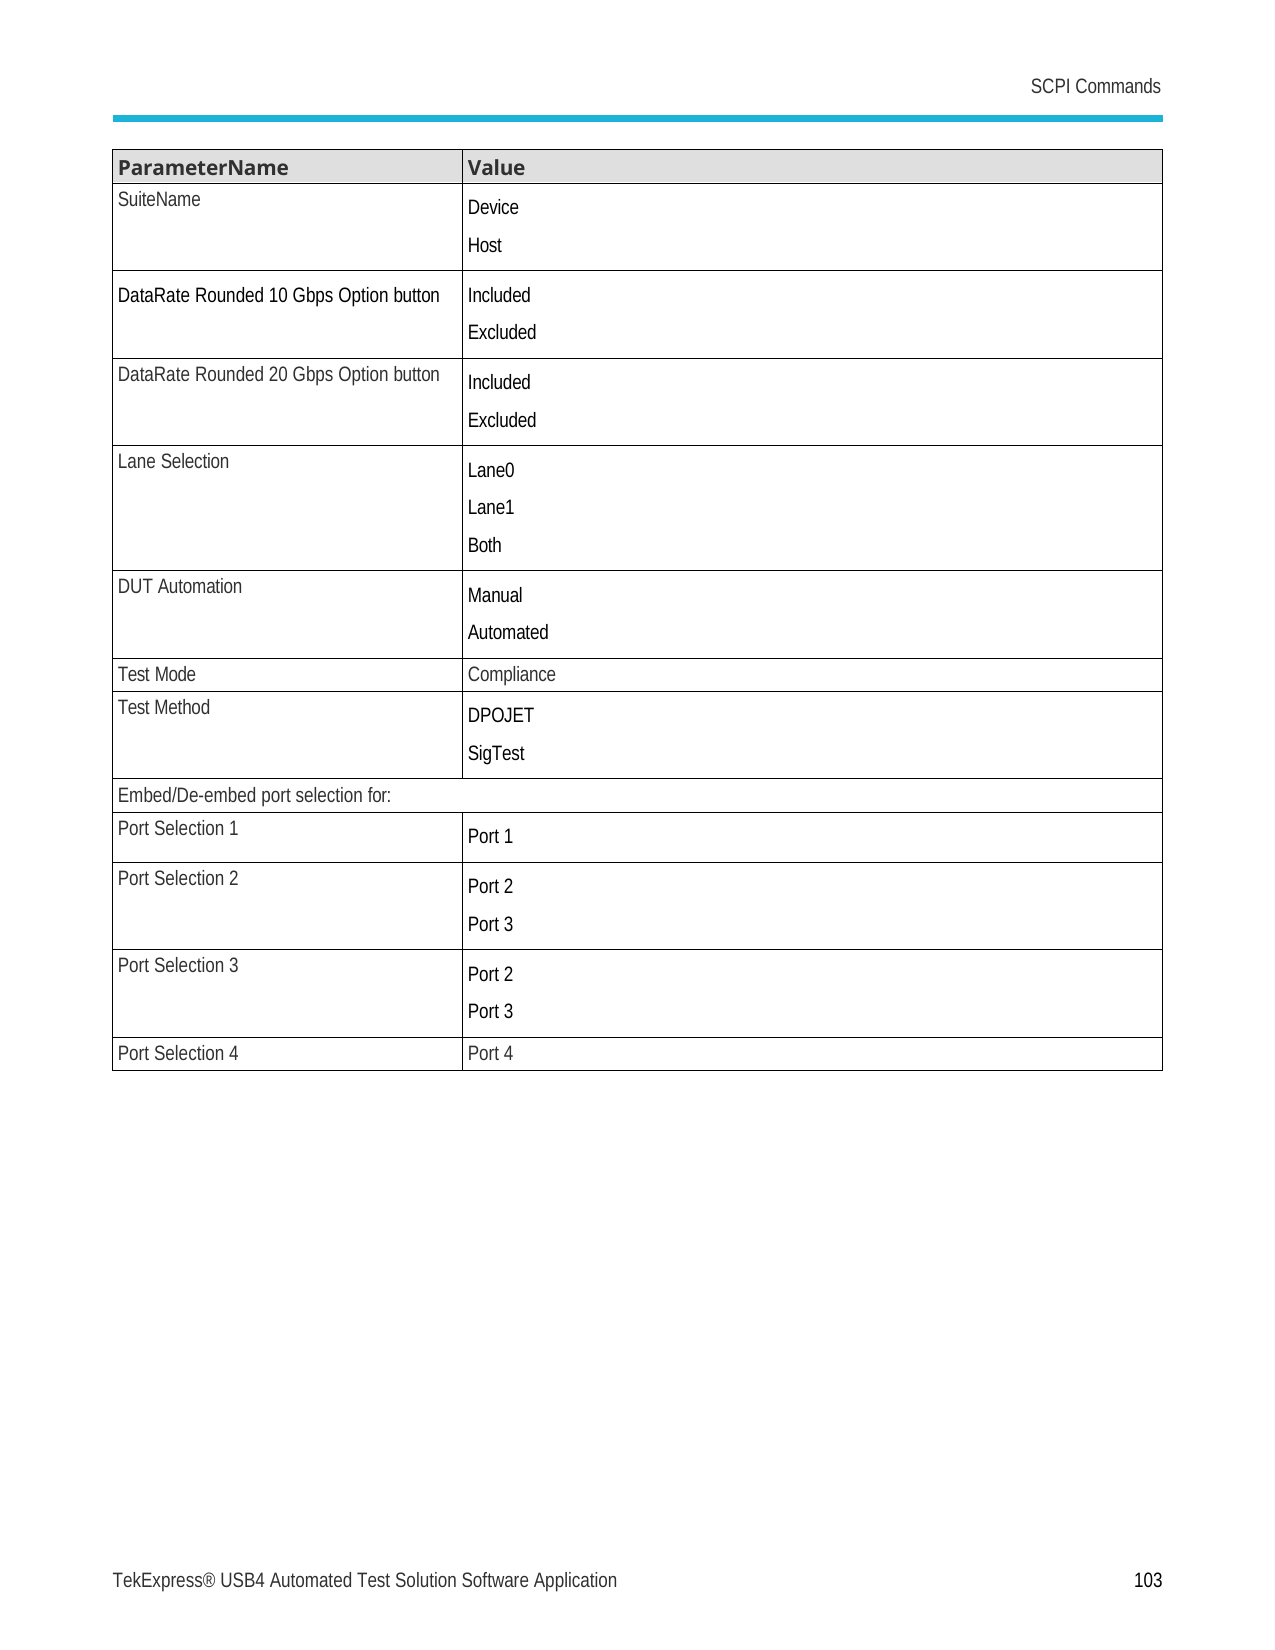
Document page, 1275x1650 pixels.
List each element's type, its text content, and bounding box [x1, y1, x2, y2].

table_cell DUT Automation [113, 571, 462, 657]
table_cell Port Selection 2 [113, 863, 462, 949]
table_cell Included Excluded [463, 271, 1162, 357]
table_cell DataRate Rounded 10 Gbps Option button [113, 271, 462, 357]
table_cell Port Selection 4 [113, 1038, 462, 1070]
table_cell Test Method [113, 692, 462, 778]
table_cell Embed/De-embed port selection for: [113, 779, 1162, 812]
table_cell Port Selection 1 [113, 813, 462, 862]
table_cell Lane0 Lane1 Both [463, 446, 1162, 570]
table_header ParameterName [113, 150, 462, 182]
table_cell Port Selection 3 [113, 950, 462, 1037]
table_cell Lane Selection [113, 446, 462, 570]
table_cell Device Host [463, 184, 1162, 270]
table_cell DataRate Rounded 20 Gbps Option button [113, 359, 462, 445]
table_cell SuiteName [113, 184, 462, 270]
table_cell Compliance [463, 659, 1162, 691]
table_cell Port 1 [463, 813, 1162, 862]
table_header Value [463, 150, 1162, 182]
table_cell Port 4 [463, 1038, 1162, 1070]
table_cell Test Mode [113, 659, 462, 691]
table_cell DPOJET SigTest [463, 692, 1162, 778]
table_cell Manual Automated [463, 571, 1162, 657]
table_cell Port 2 Port 3 [463, 950, 1162, 1037]
table_cell Port 2 Port 3 [463, 863, 1162, 949]
table_cell Included Excluded [463, 359, 1162, 445]
